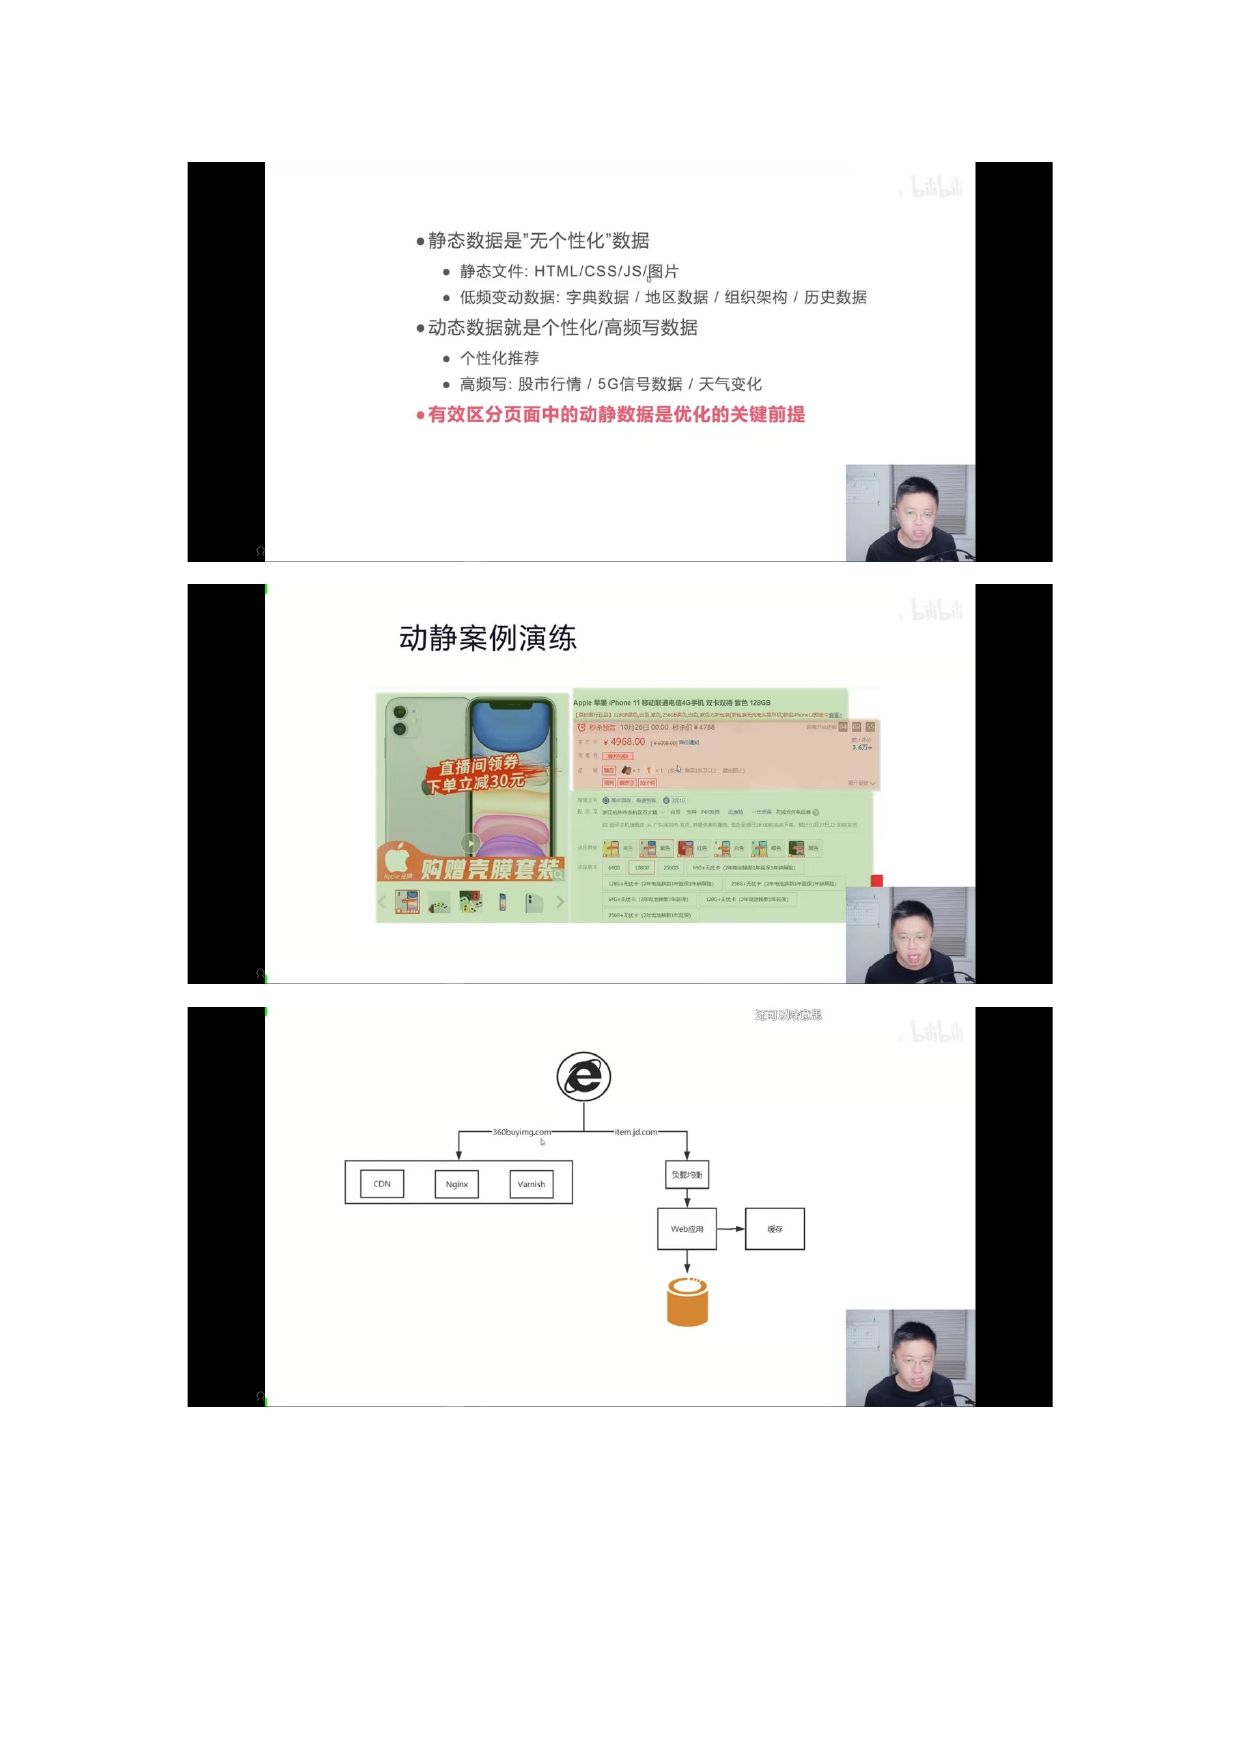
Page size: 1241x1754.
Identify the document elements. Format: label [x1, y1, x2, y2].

picture [187, 1007, 1053, 1407]
picture [187, 162, 1053, 562]
picture [187, 584, 1053, 984]
